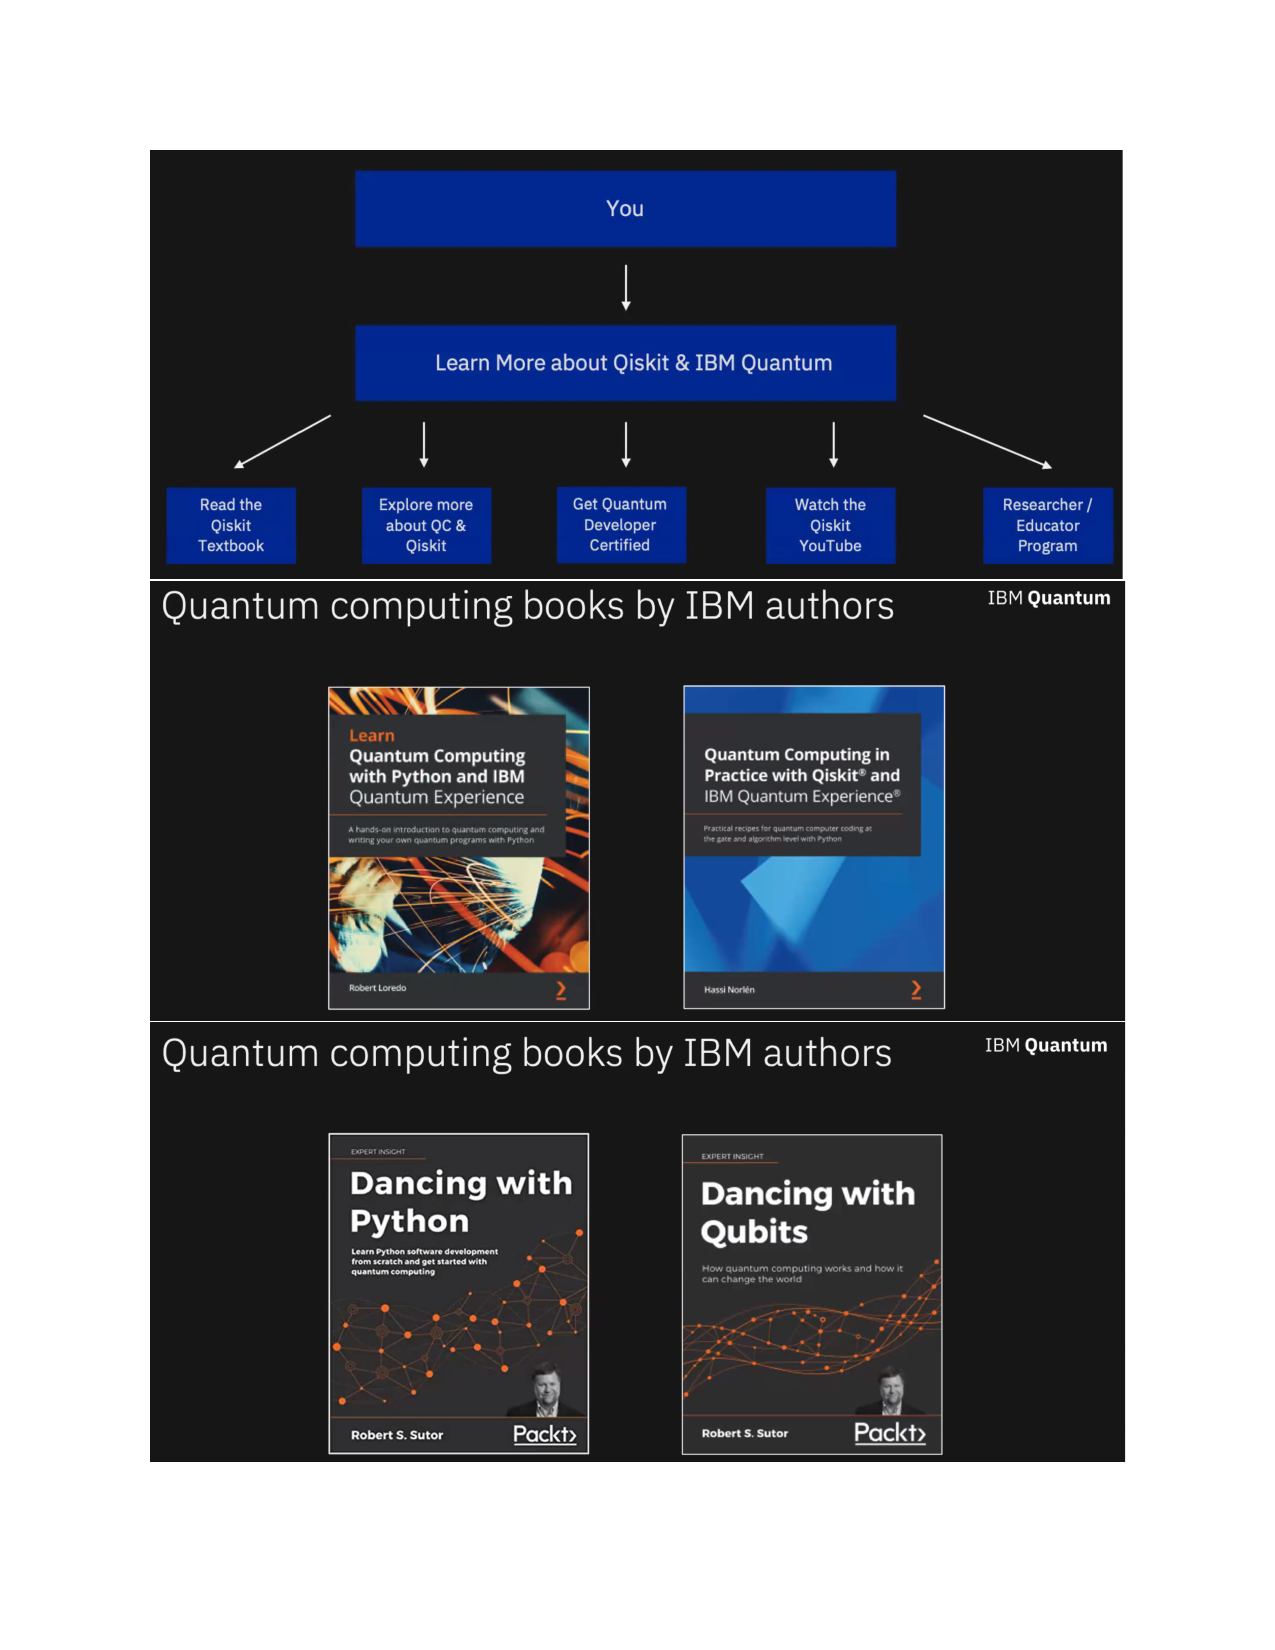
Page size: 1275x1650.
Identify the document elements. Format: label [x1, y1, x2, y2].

picture [150, 581, 1125, 1021]
picture [150, 1022, 1125, 1462]
picture [150, 150, 1123, 579]
